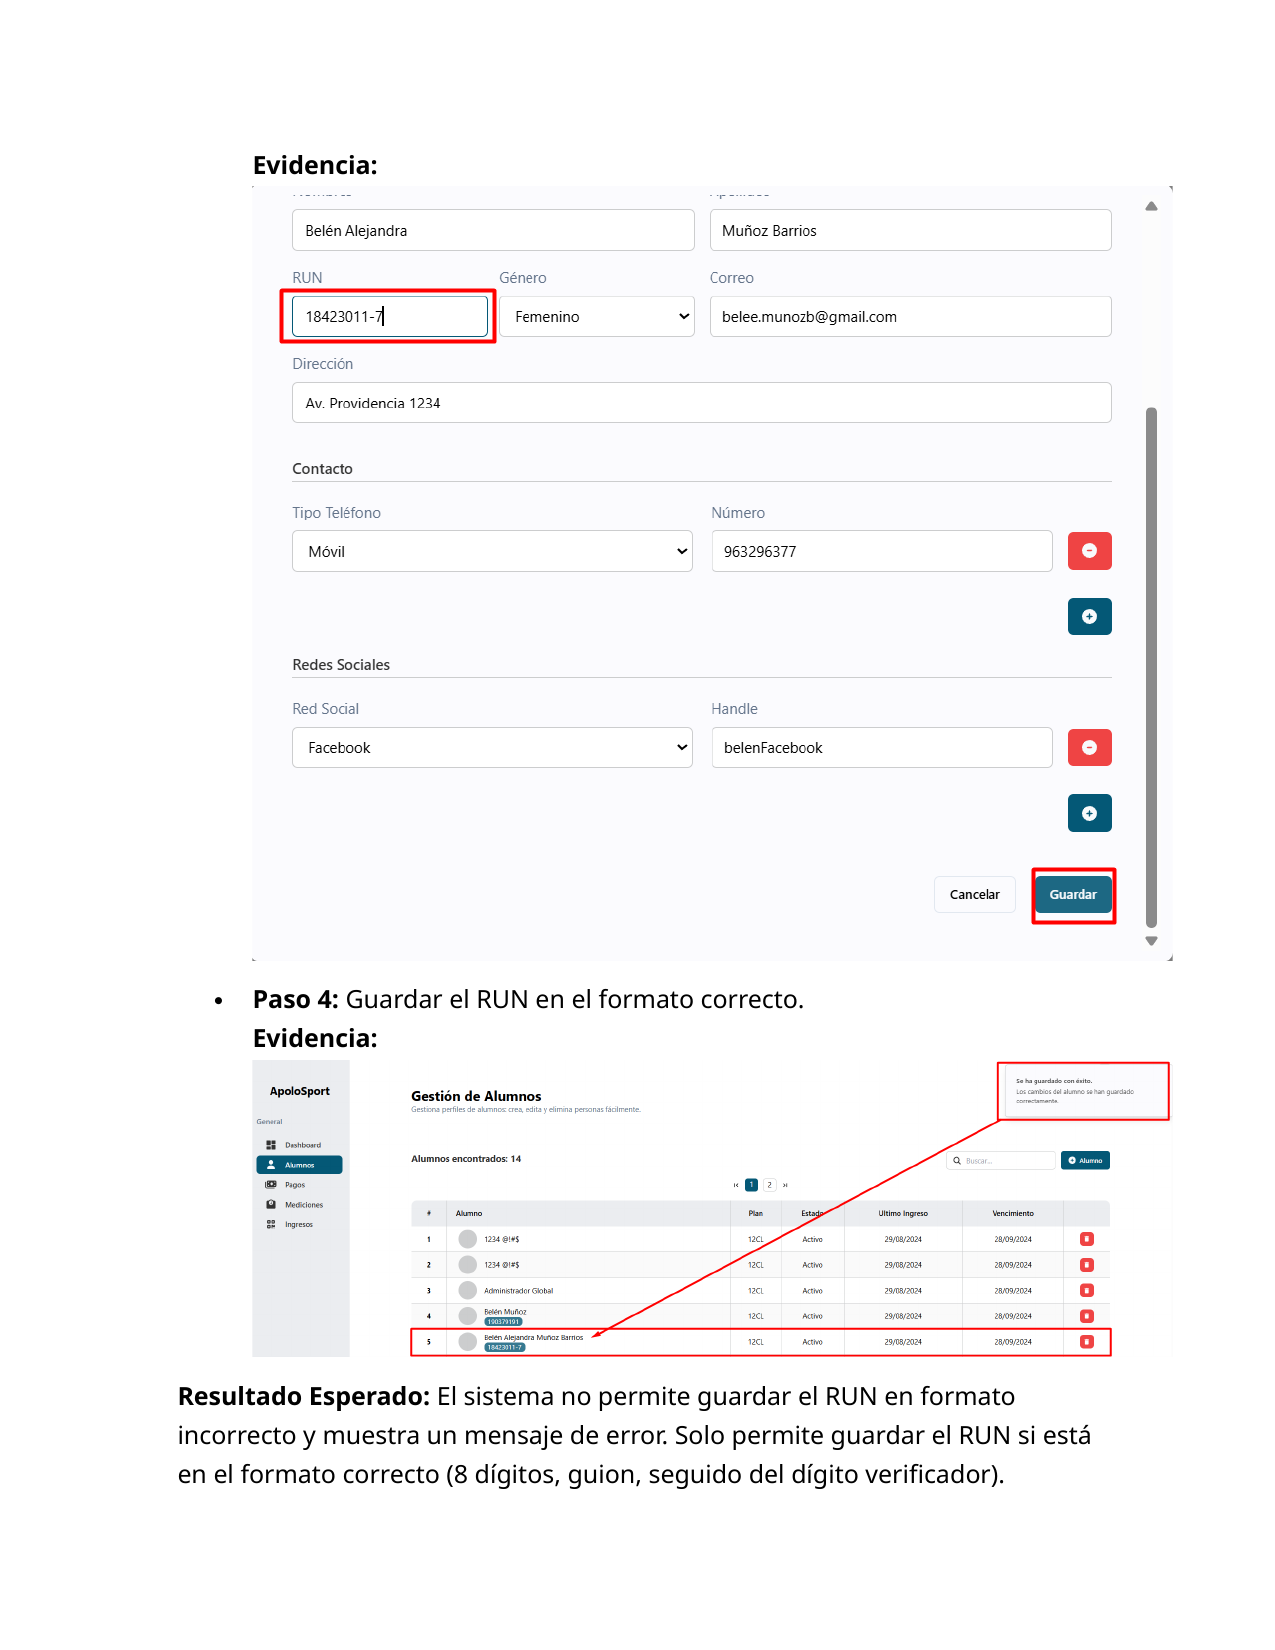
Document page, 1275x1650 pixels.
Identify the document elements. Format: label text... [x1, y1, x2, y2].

picture [252, 186, 1173, 961]
picture [252, 1060, 1173, 1357]
text Resultado Esperado: El sistema no permite guardar el RUN en formato incorrecto y muestra un mensaje de error. Solo permite guardar el RUN si está en el formato correcto (8 dígitos, guion, seguido del dígito verificador). [177, 1378, 1098, 1491]
